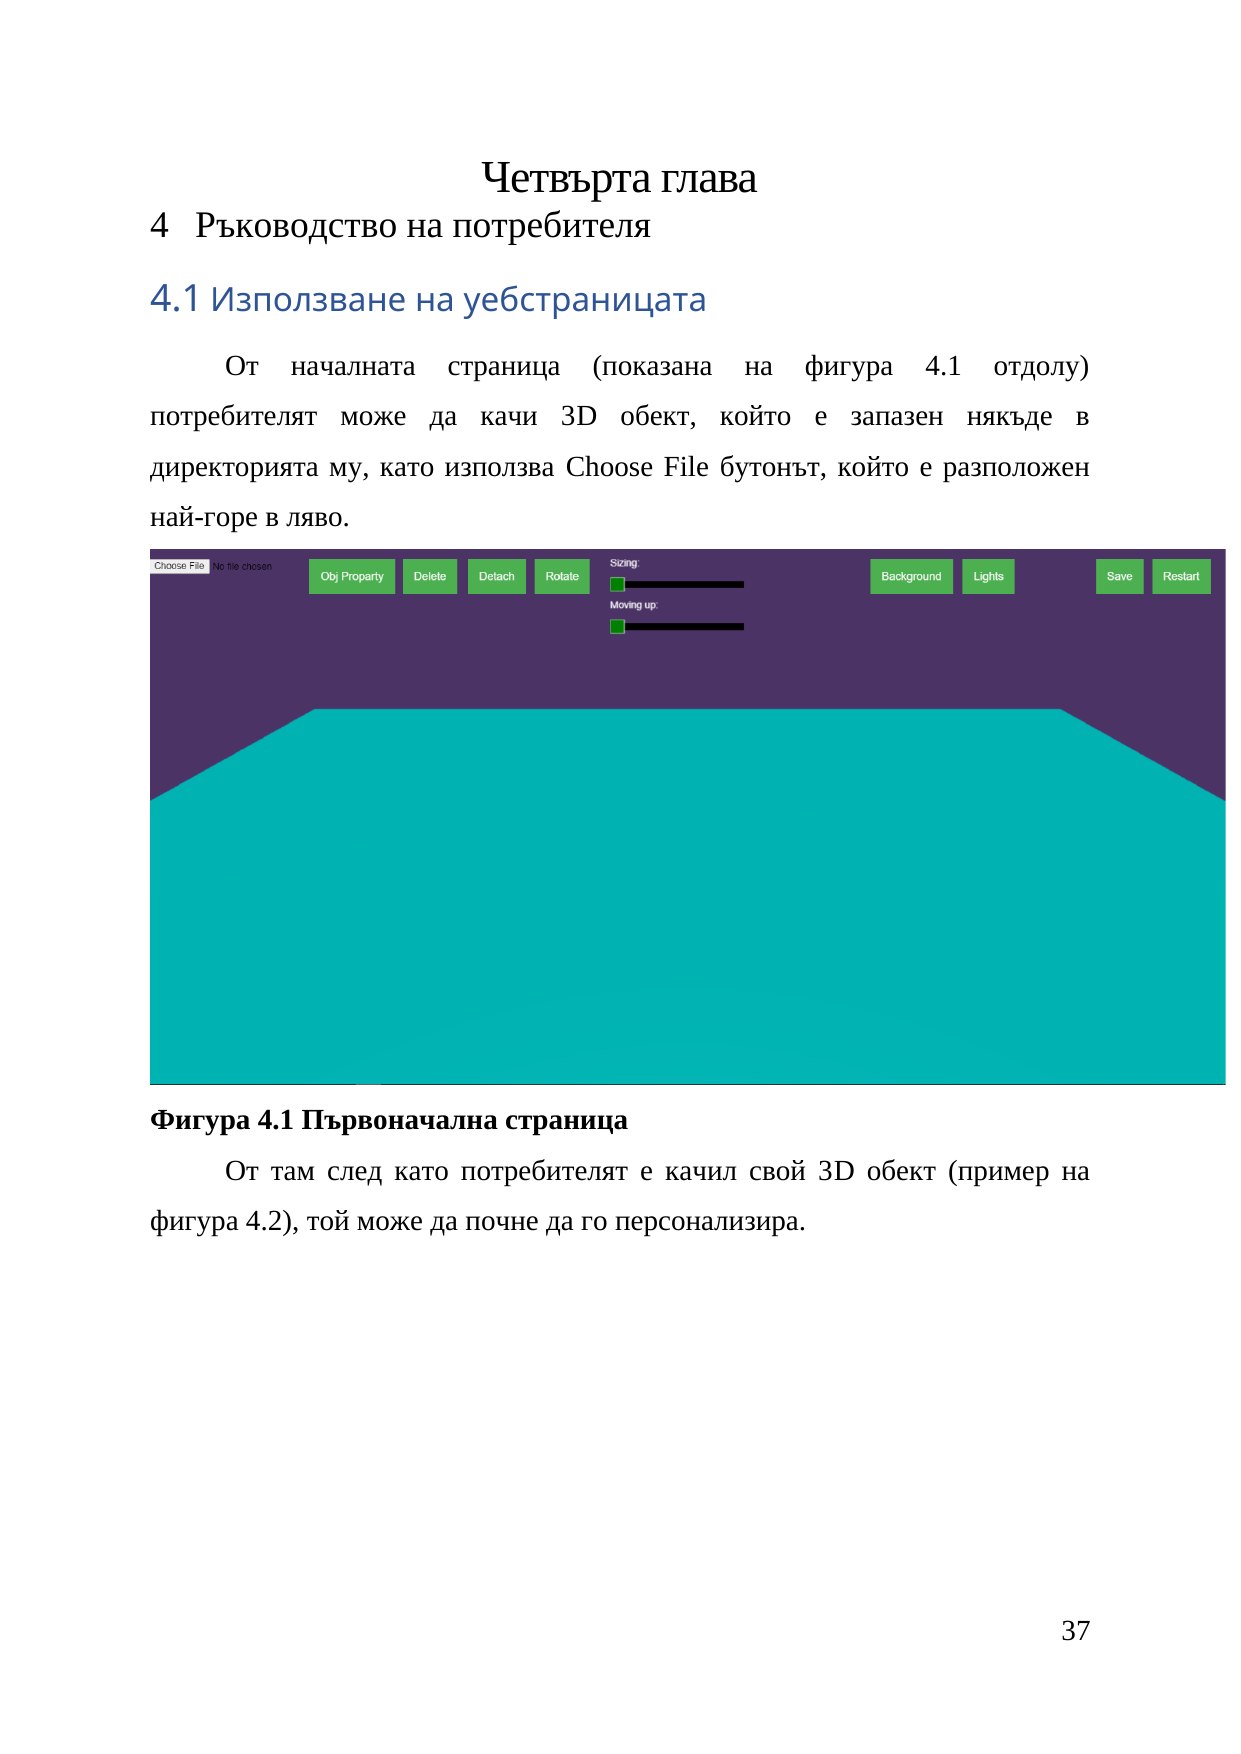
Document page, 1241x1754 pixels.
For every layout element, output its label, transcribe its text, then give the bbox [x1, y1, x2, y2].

picture [150, 549, 1226, 1085]
text От началната страница (показана на фигура 4.1 отдолу) потребителят може да качи 3D обект, който е запазен някъде в директорията му, като използва Choose File бутонът, който е разположен най-горе в ляво. [150, 348, 1090, 533]
text Фигура 4.1 Първоначална страница [150, 1102, 1090, 1136]
subtitle Ръководство на потребителя [150, 203, 1090, 246]
subtitle Използване на уебстраницата [150, 272, 1090, 323]
title Четвърта глава [150, 150, 1090, 203]
text От там след като потребителят е качил свой 3D обект (пример на фигура 4.2), той може да почне да го персонализира. [150, 1153, 1090, 1237]
